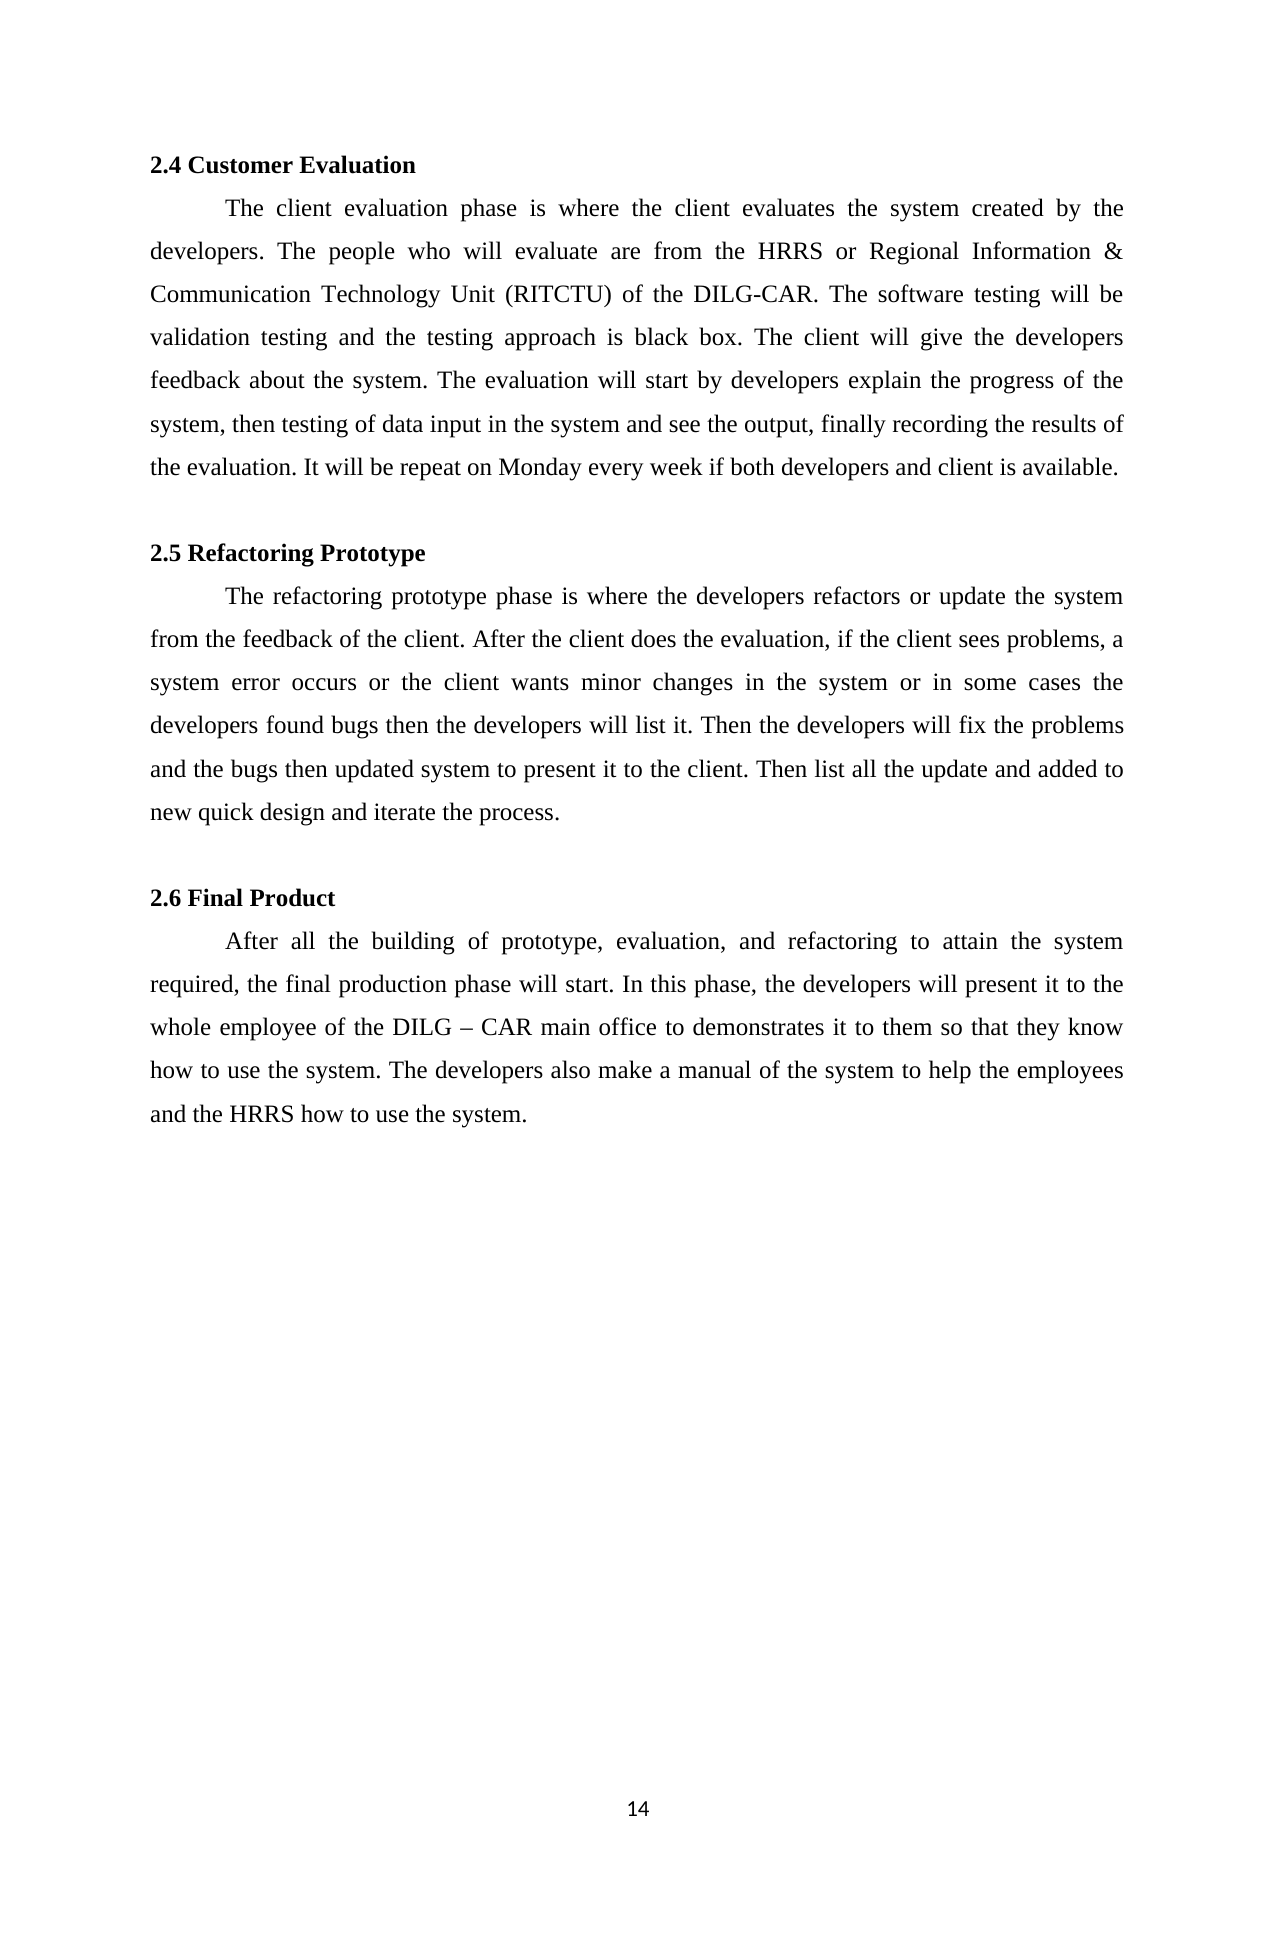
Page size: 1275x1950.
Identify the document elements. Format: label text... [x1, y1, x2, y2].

text 2.4 Customer Evaluation [150, 150, 1125, 179]
text 2.5 Refactoring Prototype [150, 538, 1125, 567]
text 2.6 Final Product [150, 883, 1125, 912]
text The client evaluation phase is where the client evaluates the system created by the developers. The people who will evaluate are from the HRRS or Regional Information & Communication Technology Unit (RITCTU) of the DILG-CAR. The software testing will be validation testing and the testing approach is black box. The client will give the developers feedback about the system. The evaluation will start by developers explain the progress of the system, then testing of data input in the system and see the output, finally recording the results of the evaluation. It will be repeat on Monday every week if both developers and client is available. [150, 193, 1125, 481]
text After all the building of prototype, evaluation, and refactoring to attain the system required, the final production phase will start. In this phase, the developers will present it to the whole employee of the DILG – CAR main office to demonstrates it to them so that they know how to use the system. The developers also make a manual of the system to help the employees and the HRRS how to use the system. [150, 926, 1125, 1127]
text The refactoring prototype phase is where the developers refactors or update the system from the feedback of the client. After the client does the evaluation, if the client sees problems, a system error occurs or the client wants minor changes in the system or in some cases the developers found bugs then the developers will list it. Then the developers will fix the problems and the bugs then updated system to present it to the client. Then list all the update and added to new quick design and iterate the process. [150, 581, 1125, 826]
